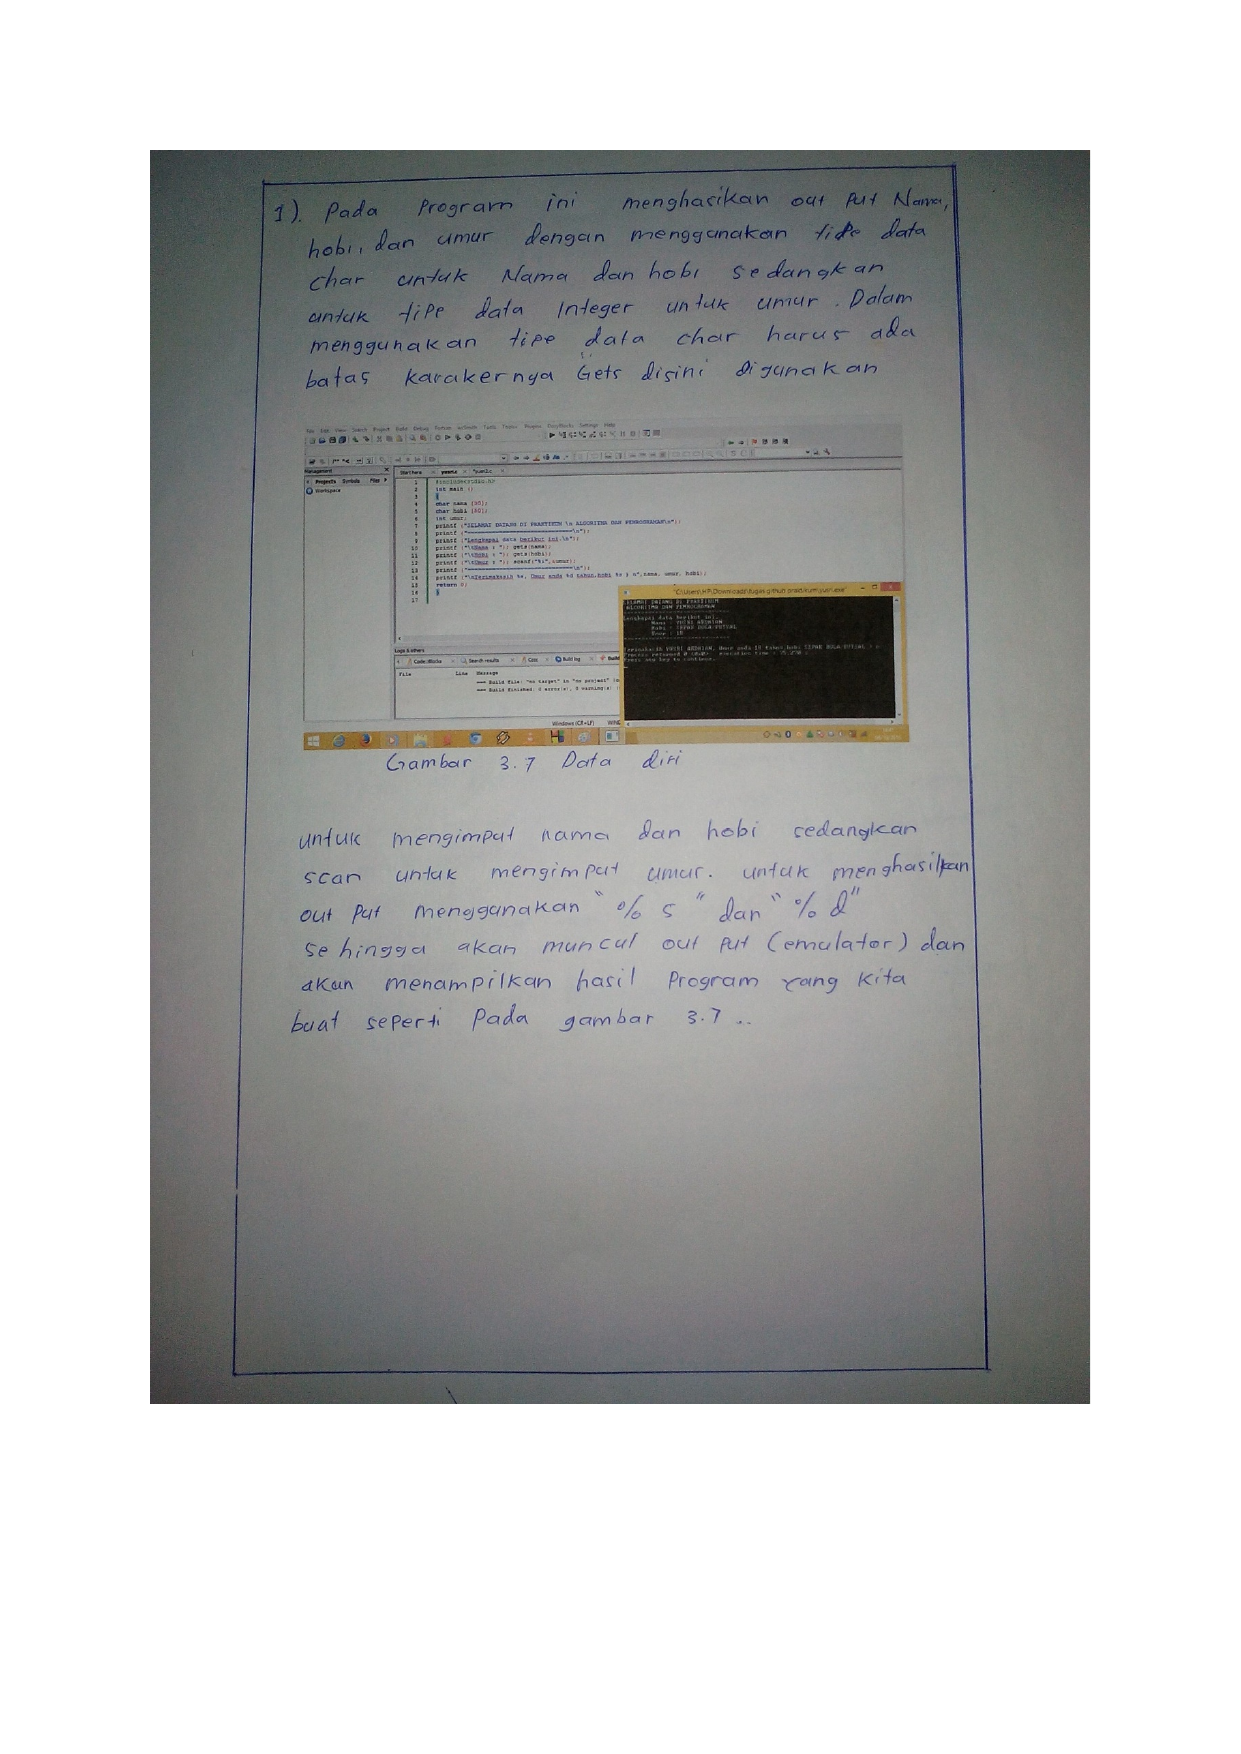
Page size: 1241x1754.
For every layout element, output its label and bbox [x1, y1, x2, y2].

picture [150, 150, 1091, 1404]
